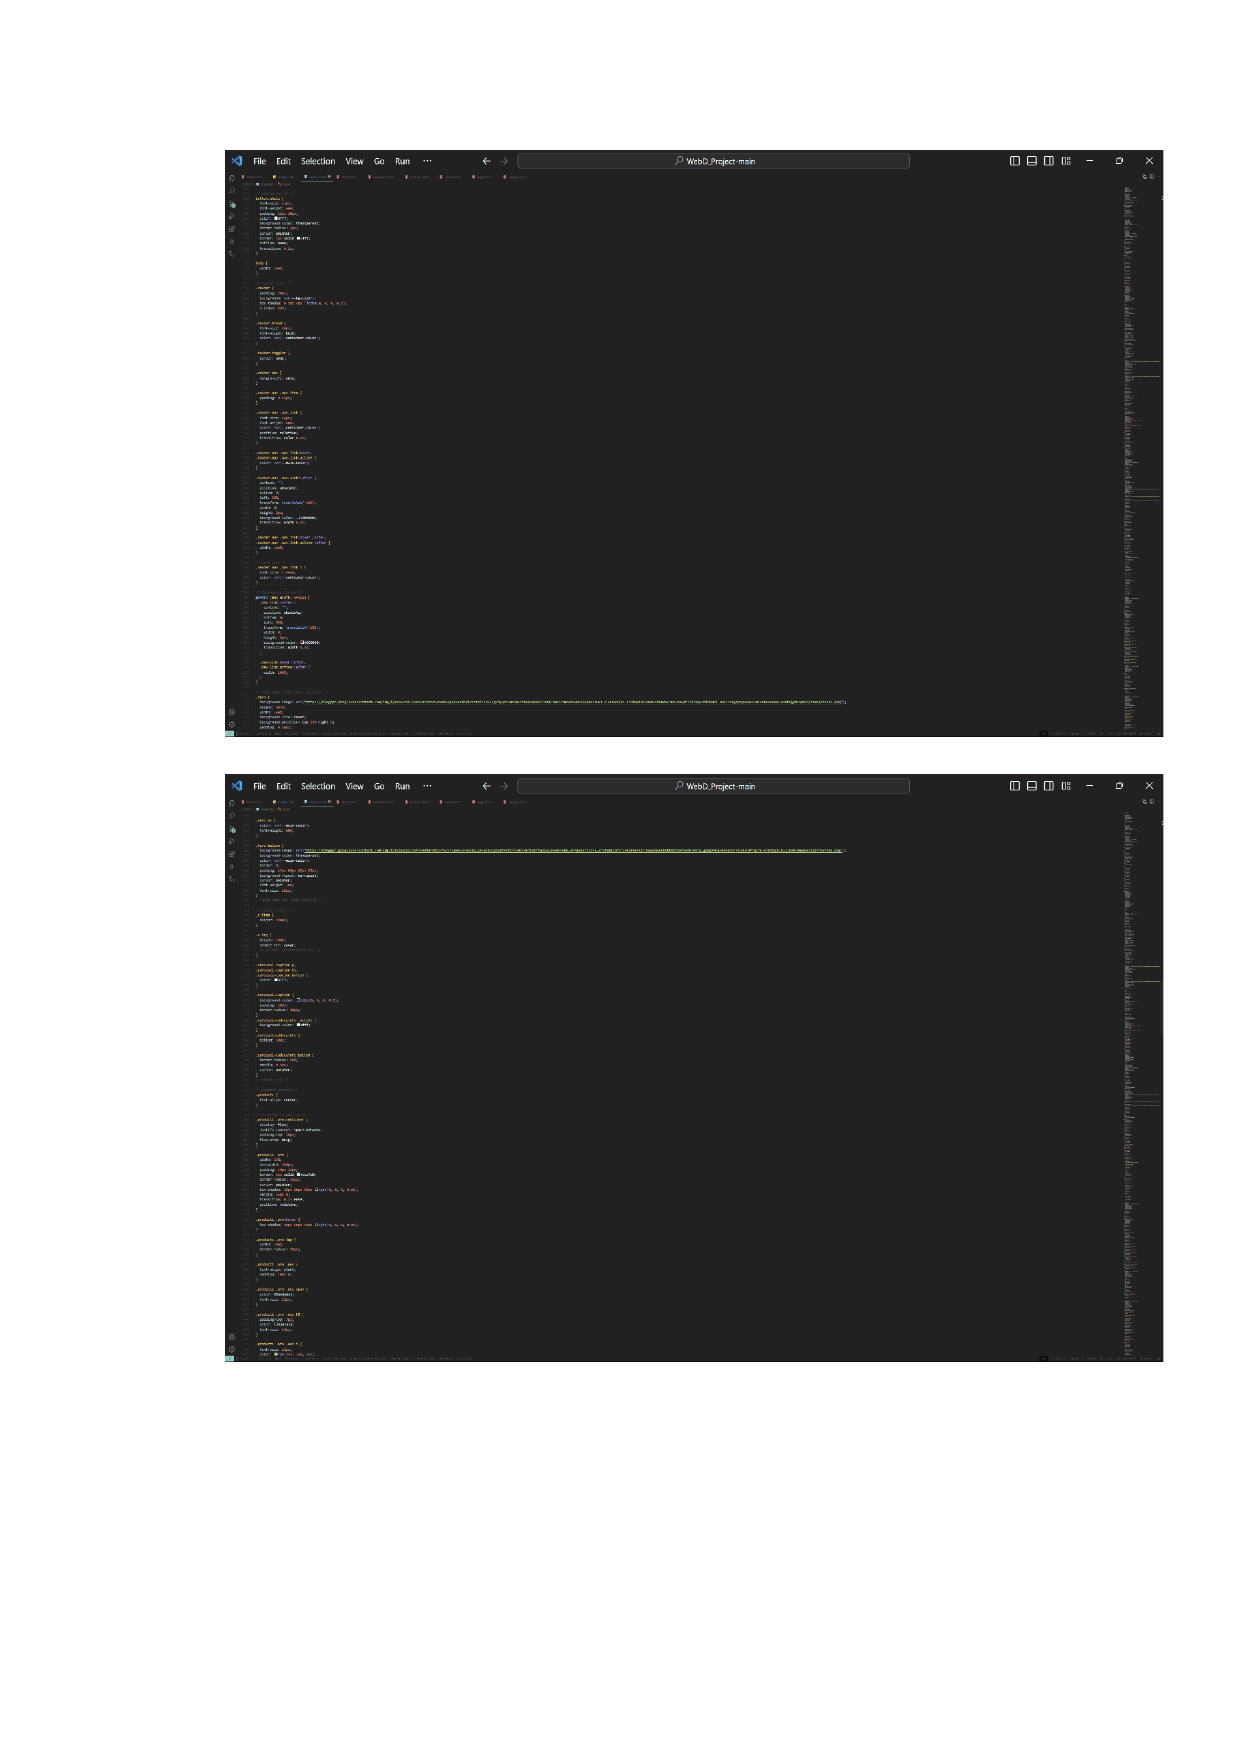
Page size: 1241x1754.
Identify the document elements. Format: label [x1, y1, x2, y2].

picture [225, 150, 1164, 737]
picture [225, 774, 1164, 1362]
